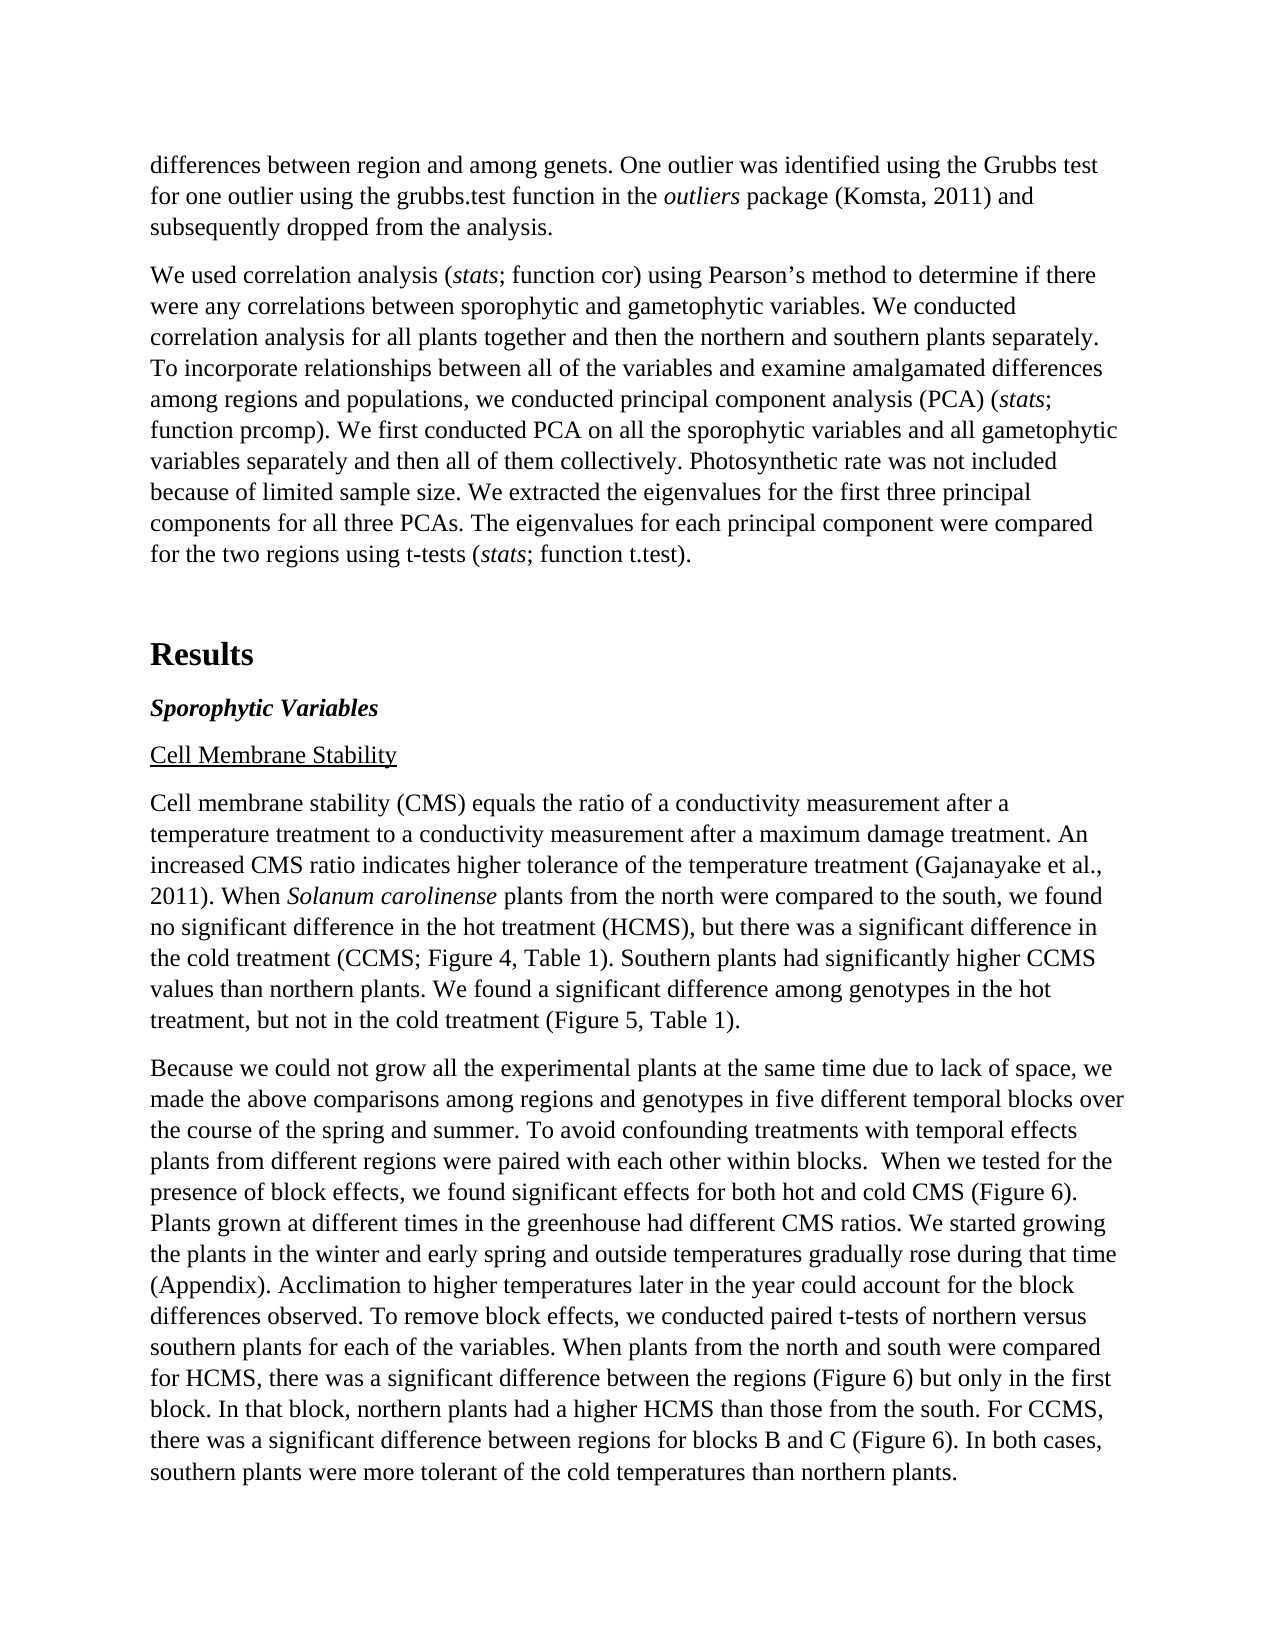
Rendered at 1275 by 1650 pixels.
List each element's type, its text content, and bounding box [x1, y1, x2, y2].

text Sporophytic Variables [150, 693, 1125, 721]
text Cell Membrane Stability [150, 740, 1125, 769]
text Results [150, 634, 1125, 673]
text We used correlation analysis (stats; function cor) using Pearson’s method to determine if there were any correlations between sporophytic and gametophytic variables. We conducted correlation analysis for all plants together and then the northern and southern plants separately. To incorporate relationships between all of the variables and examine amalgamated differences among regions and populations, we conducted principal component analysis (PCA) (stats; function prcomp). We first conducted PCA on all the sporophytic variables and all gametophytic variables separately and then all of them collectively. Photosynthetic rate was not included because of limited sample size. We extracted the eigenvalues for the first three principal components for all three PCAs. The eigenvalues for each principal component were compared for the two regions using t-tests (stats; function t.test). [150, 260, 1125, 568]
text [150, 150, 1125, 241]
text Cell membrane stability (CMS) equals the ratio of a conductivity measurement after a temperature treatment to a conductivity measurement after a maximum damage treatment. An increased CMS ratio indicates higher tolerance of the temperature treatment (Gajanayake et al., 2011). When Solanum carolinense plants from the north were compared to the south, we found no significant difference in the hot treatment (HCMS), but there was a significant difference in the cold treatment (CCMS; Figure 4, Table 1). Southern plants had significantly higher CCMS values than northern plants. We found a significant difference among genotypes in the hot treatment, but not in the cold treatment (Figure 5, Table 1). [150, 788, 1125, 1034]
text Because we could not grow all the experimental plants at the same time due to lack of space, we made the above comparisons among regions and genotypes in five different temporal blocks over the course of the spring and summer. To avoid confounding treatments with temporal effects plants from different regions were paired with each other within blocks. When we tested for the presence of block effects, we found significant effects for both hot and cold CMS (Figure 6). Plants grown at different times in the greenhouse had different CMS ratios. We started growing the plants in the winter and early spring and outside temperatures gradually rose during that time (Appendix). Acclimation to higher temperatures later in the year could account for the block differences observed. To remove block effects, we conducted paired t-tests of northern versus southern plants for each of the variables. When plants from the north and south were compared for HCMS, there was a significant difference between the regions (Figure 6) but only in the first block. In that block, northern plants had a higher HCMS than those from the south. For CCMS, there was a significant difference between regions for blocks B and C (Figure 6). In both cases, southern plants were more tolerant of the cold temperatures than northern plants. [150, 1053, 1125, 1485]
